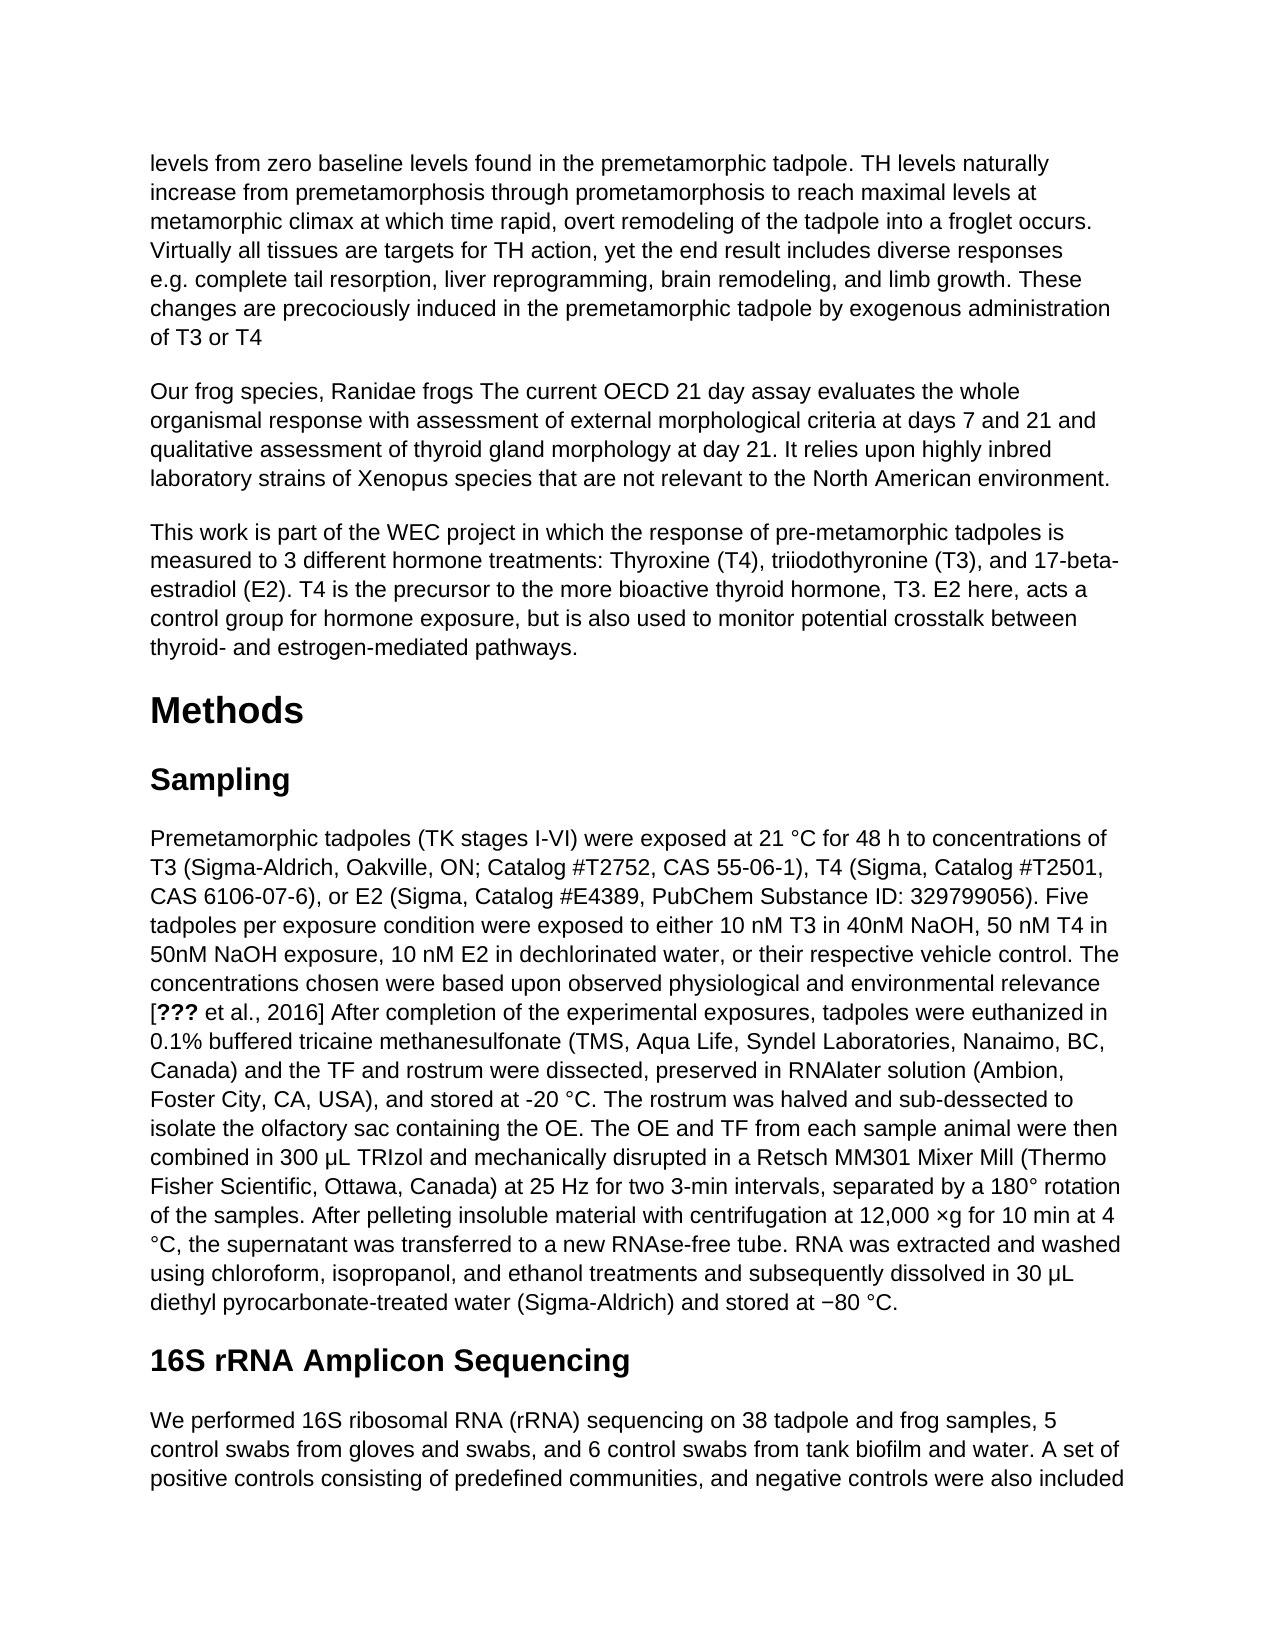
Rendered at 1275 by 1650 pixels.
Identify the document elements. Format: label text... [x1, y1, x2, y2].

text Premetamorphic tadpoles (TK stages I-VI) were exposed at 21 °C for 48 h to concentrations of T3 (Sigma-Aldrich, Oakville, ON; Catalog #T2752, CAS 55-06-1), T4 (Sigma, Catalog #T2501, CAS 6106-07-6), or E2 (Sigma, Catalog #E4389, PubChem Substance ID: 329799056). Five tadpoles per exposure condition were exposed to either 10 nM T3 in 40nM NaOH, 50 nM T4 in 50nM NaOH exposure, 10 nM E2 in dechlorinated water, or their respective vehicle control. The concentrations chosen were based upon observed physiological and environmental relevance [??? et al., 2016] After completion of the experimental exposures, tadpoles were euthanized in 0.1% buffered tricaine methanesulfonate (TMS, Aqua Life, Syndel Laboratories, Nanaimo, BC, Canada) and the TF and rostrum were dissected, preserved in RNAlater solution (Ambion, Foster City, CA, USA), and stored at -20 °C. The rostrum was halved and sub-dessected to isolate the olfactory sac containing the OE. The OE and TF from each sample animal were then combined in 300 μL TRIzol and mechanically disrupted in a Retsch MM301 Mixer Mill (Thermo Fisher Scientific, Ottawa, Canada) at 25 Hz for two 3-min intervals, separated by a 180° rotation of the samples. After pelleting insoluble material with centrifugation at 12,000 ×g for 10 min at 4 °C, the supernatant was transferred to a new RNAse-free tube. RNA was extracted and washed using chloroform, isopropanol, and ethanol treatments and subsequently dissolved in 30 μL diethyl pyrocarbonate-treated water (Sigma-Aldrich) and stored at −80 °C. [150, 825, 1125, 1315]
text Our frog species, Ranidae frogs The current OECD 21 day assay evaluates the whole organismal response with assessment of external morphological criteria at days 7 and 21 and qualitative assessment of thyroid gland morphology at day 21. It relies upon highly inbred laboratory strains of Xenopus species that are not relevant to the North American environment. [150, 378, 1125, 491]
text This work is part of the WEC project in which the response of pre-metamorphic tadpoles is measured to 3 different hormone treatments: Thyroxine (T4), triiodothyronine (T3), and 17-beta-estradiol (E2). T4 is the precursor to the more bioactive thyroid hormone, T3. E2 here, acts a control group for hormone exposure, but is also used to monitor potential crosstalk between thyroid- and estrogen-mediated pathways. [150, 518, 1125, 661]
subtitle Methods [150, 688, 1125, 731]
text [150, 1407, 1125, 1491]
subtitle 16S rRNA Amplicon Sequencing [150, 1342, 1125, 1378]
subtitle Sampling [150, 761, 1125, 797]
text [150, 150, 1125, 350]
